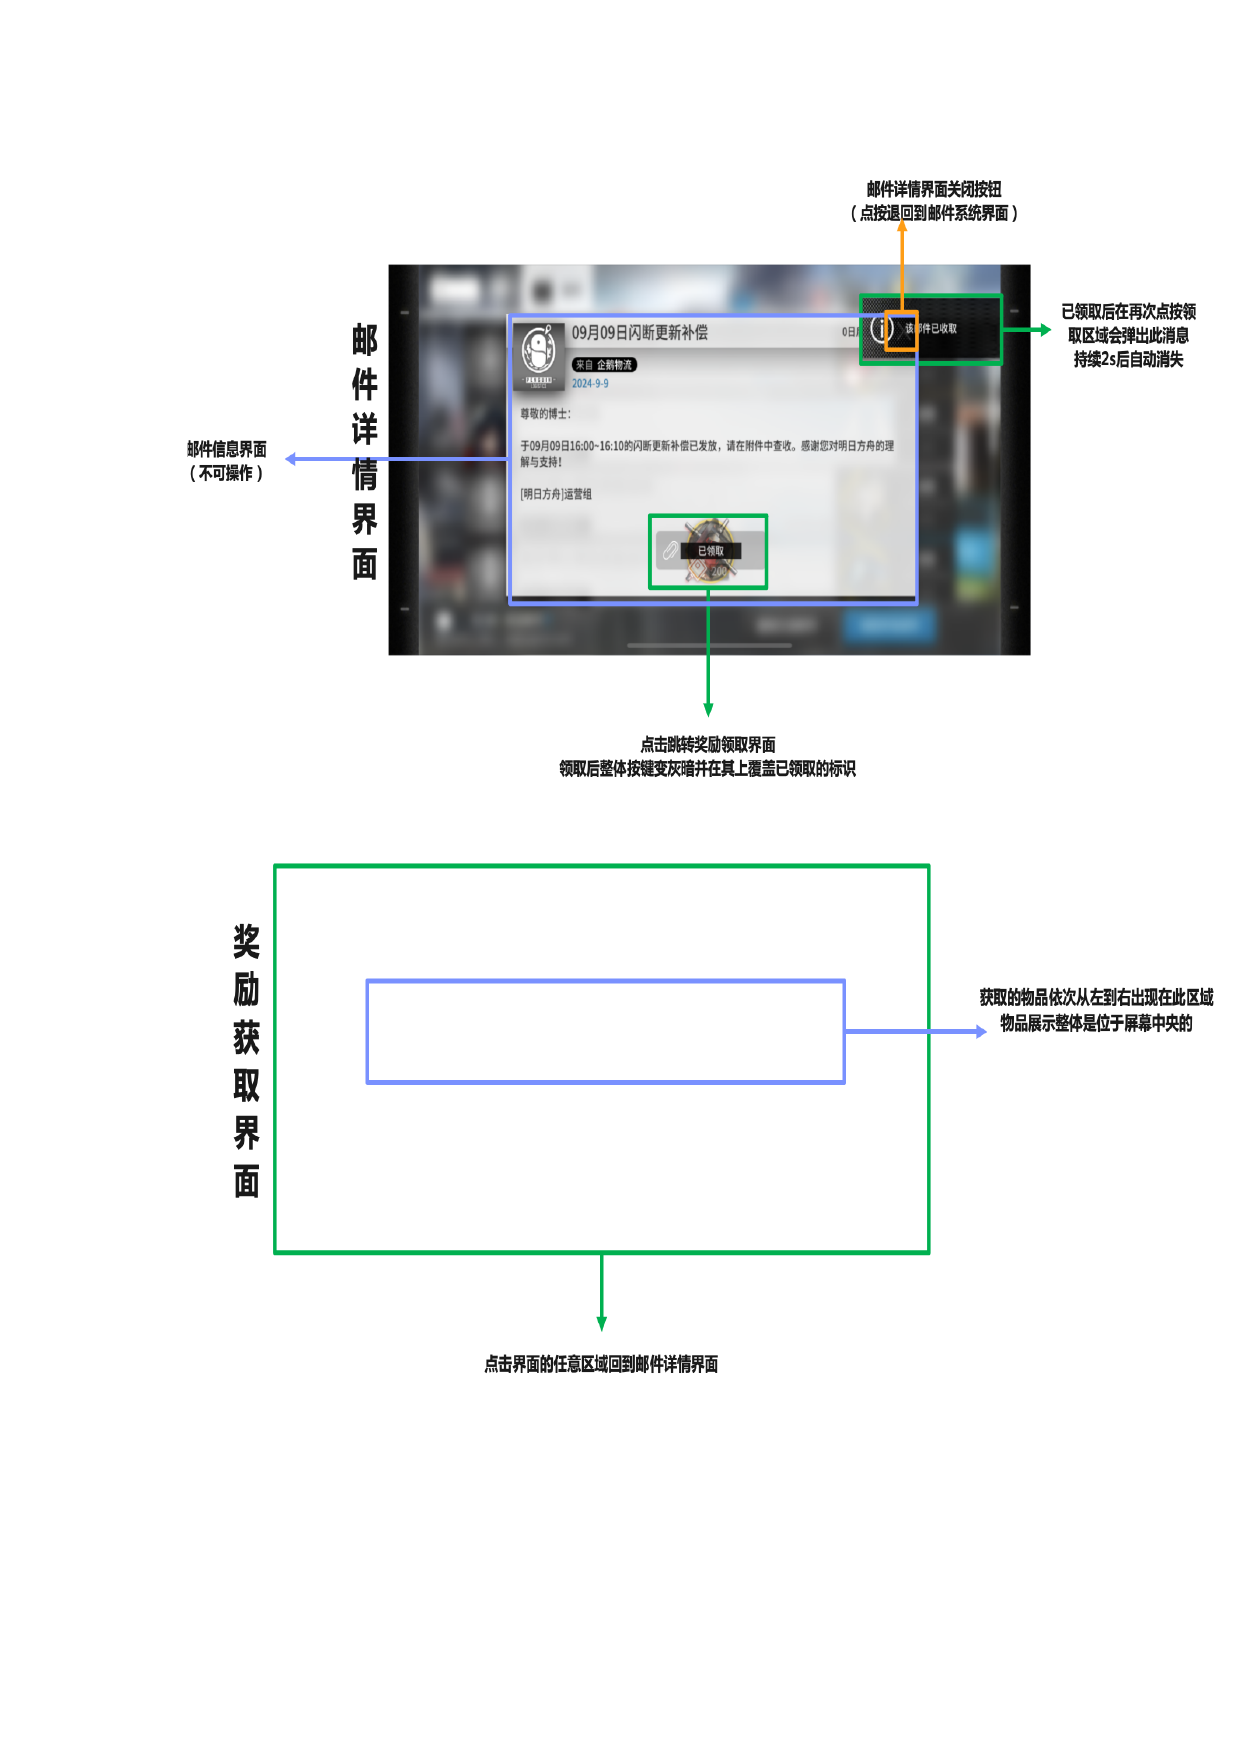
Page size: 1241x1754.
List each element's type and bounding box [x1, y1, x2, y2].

picture [187, 812, 1218, 1414]
picture [187, 162, 1200, 807]
